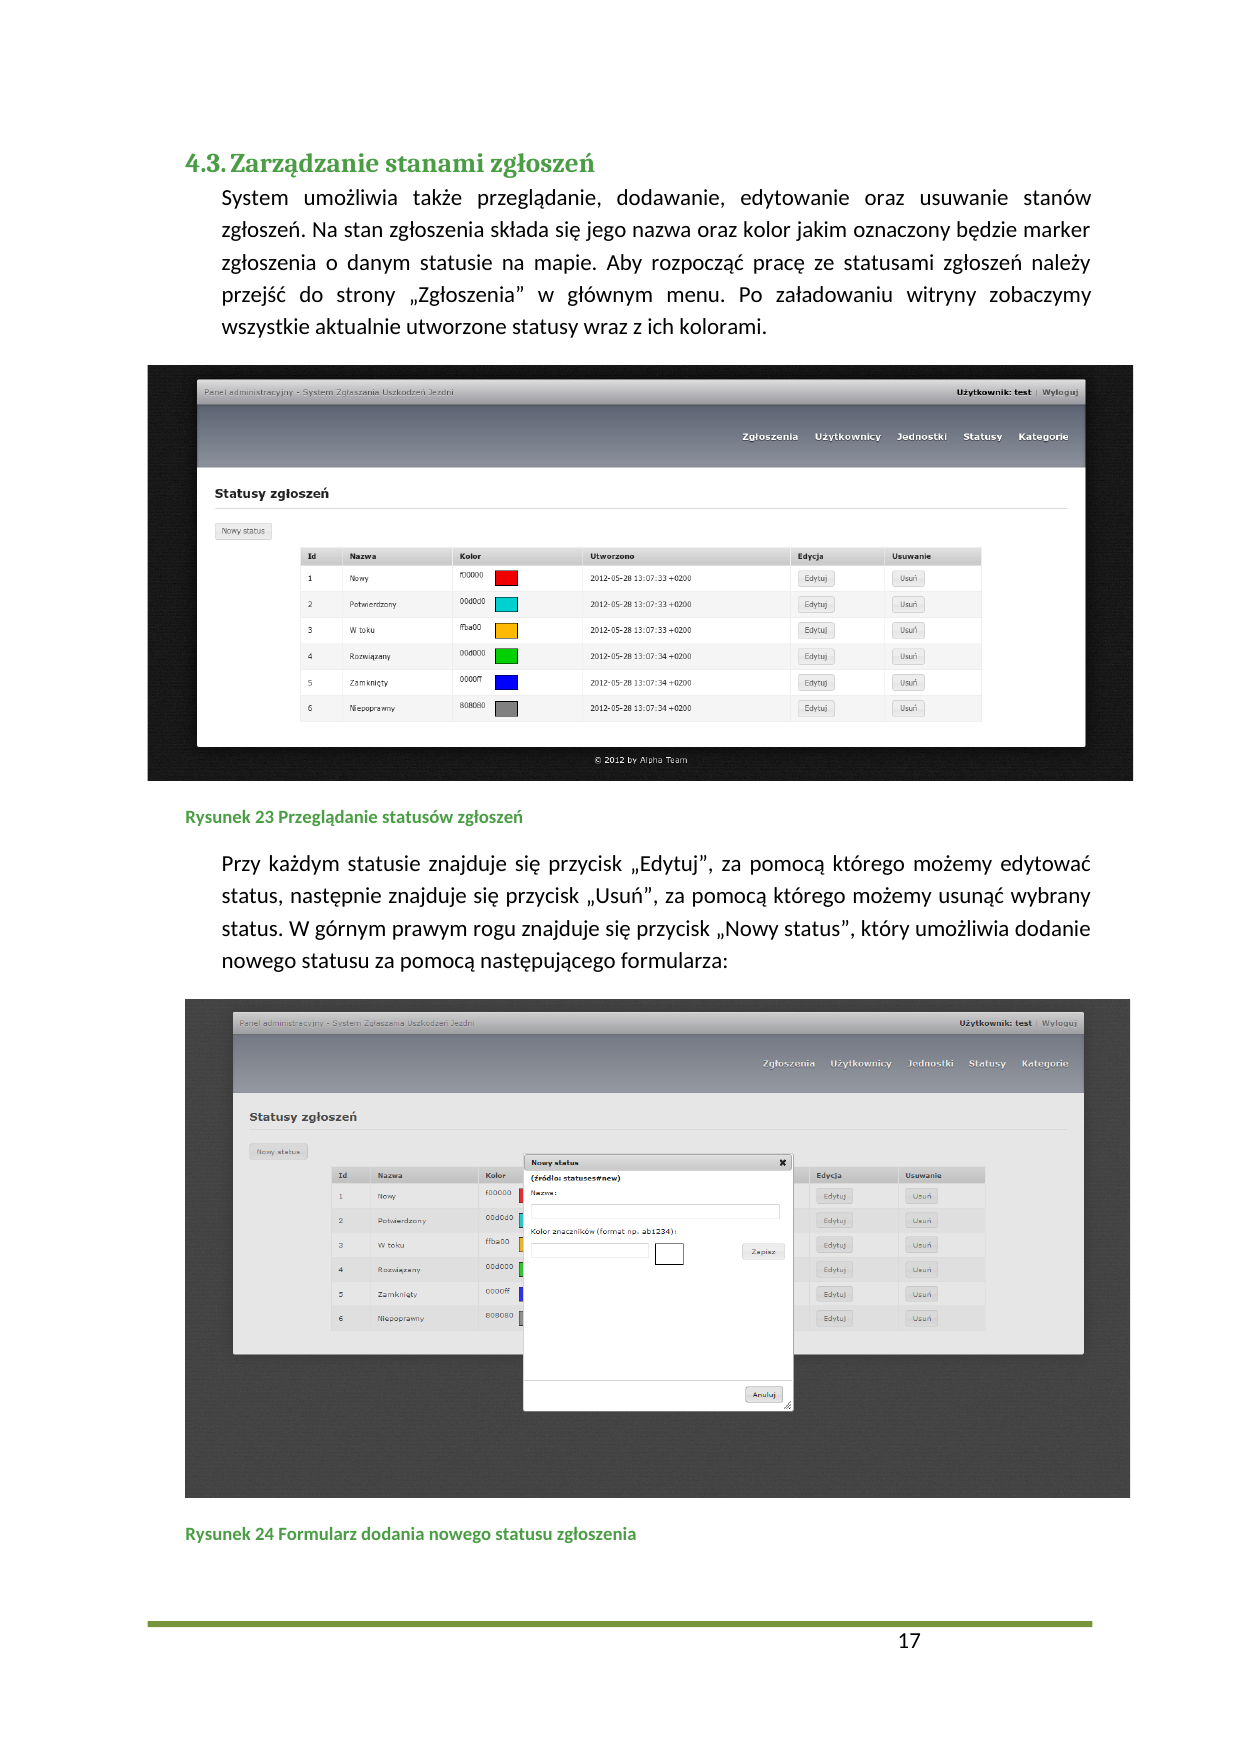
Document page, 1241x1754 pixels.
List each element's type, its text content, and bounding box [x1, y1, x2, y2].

subtitle Zarządzanie stanami zgłoszeń [185, 148, 1093, 179]
picture [185, 999, 1130, 1498]
picture [147, 365, 1134, 781]
text Przy każdym statusie znajduje się przycisk „Edytuj”, za pomocą którego możemy edytować status, następnie znajduje się przycisk „Usuń”, za pomocą którego możemy usunąć wybrany status. W górnym prawym rogu znajduje się przycisk „Nowy status”, który umożliwia dodanie nowego statusu za pomocą następującego formularza: [221, 849, 1093, 974]
text System umożliwia także przeglądanie, dodawanie, edytowanie oraz usuwanie stanów zgłoszeń. Na stan zgłoszenia składa się jego nazwa oraz kolor jakim oznaczony będzie marker zgłoszenia o danym statusie na mapie. Aby rozpocząć pracę ze statusami zgłoszeń należy przejść do strony „Zgłoszenia” w głównym menu. Po załadowaniu witryny zobaczymy wszystkie aktualnie utworzone statusy wraz z ich kolorami. [221, 183, 1093, 340]
